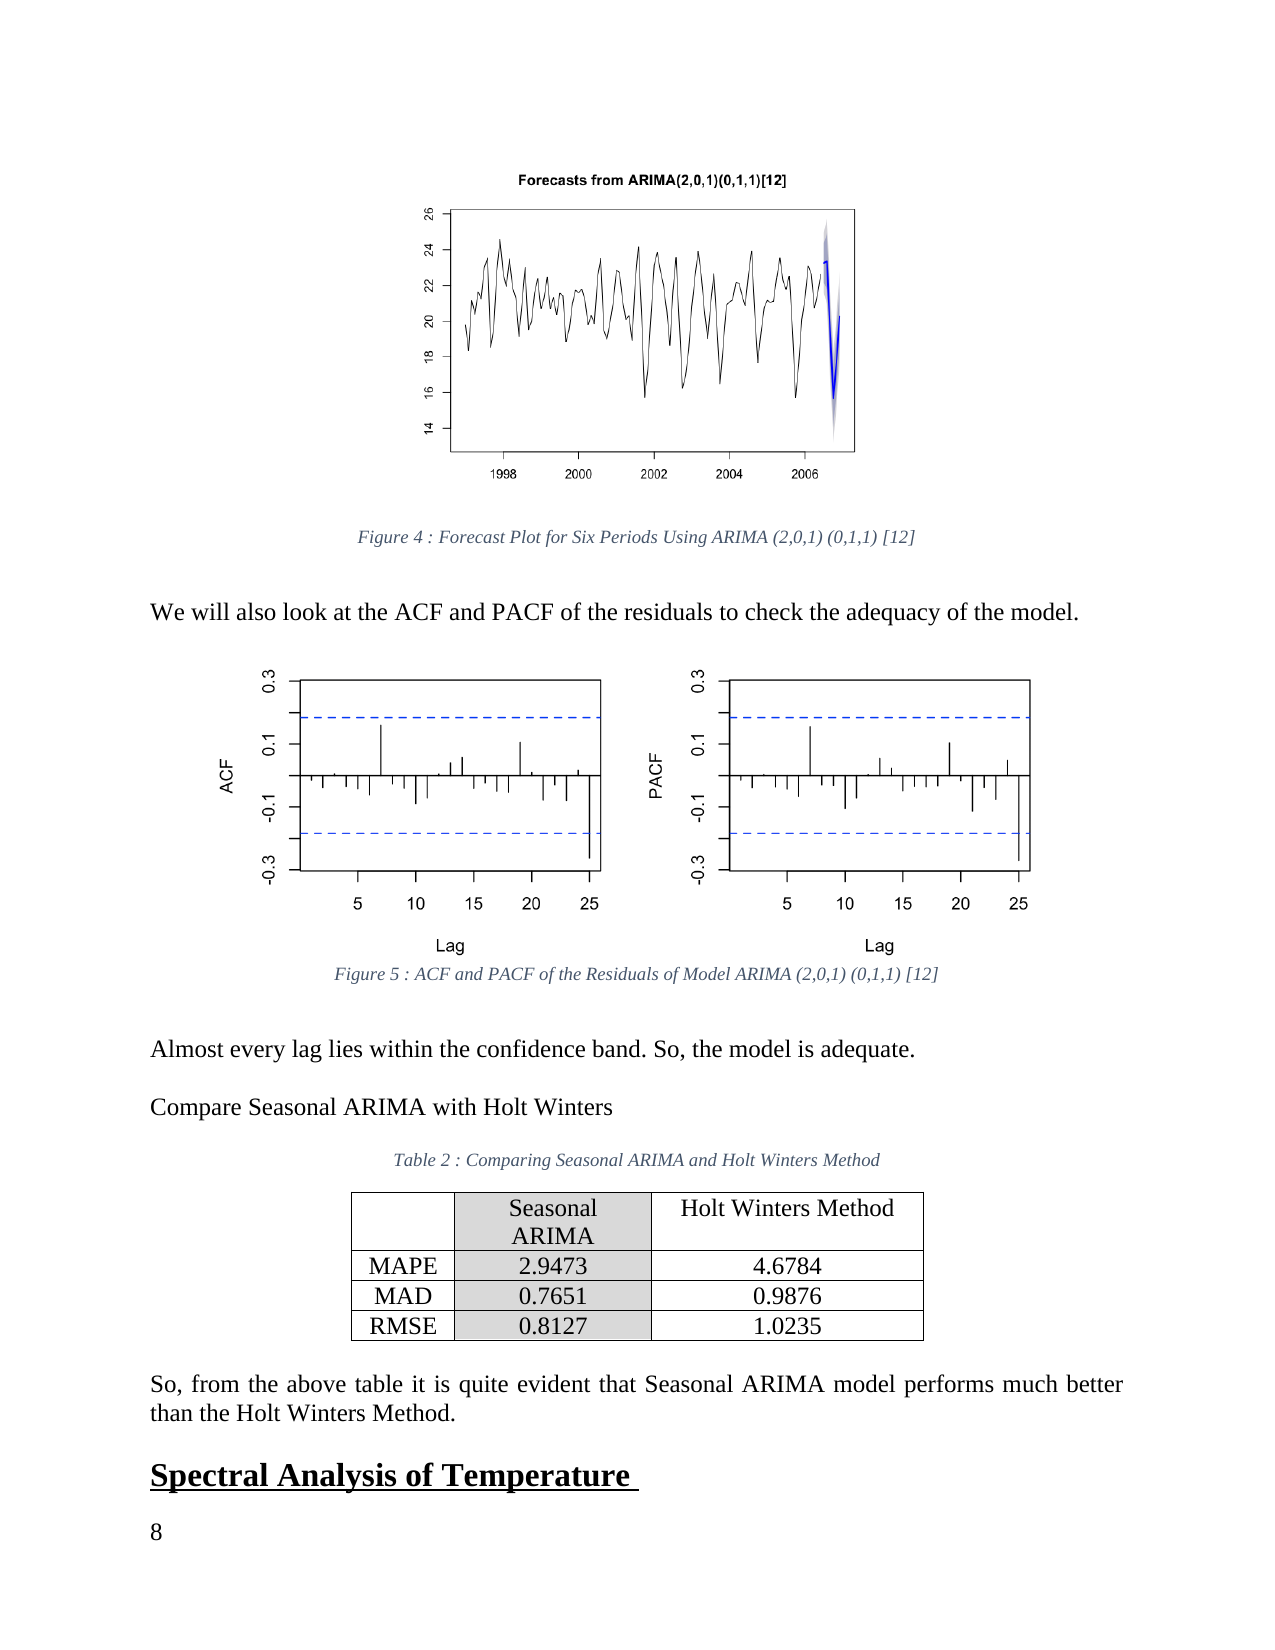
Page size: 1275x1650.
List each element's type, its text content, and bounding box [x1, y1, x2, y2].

table_cell 0.8127 [455, 1311, 651, 1339]
text Almost every lag lies within the confidence band. So, the model is adequate. [150, 1034, 1125, 1063]
text Figure 4 : Forecast Plot for Six Periods Using ARIMA (2,0,1) (0,1,1) [12] [150, 526, 1125, 547]
text So, from the above table it is quite evident that Seasonal ARIMA model performs much better than the Holt Winters Method. [150, 1369, 1125, 1427]
table_cell 0.9876 [652, 1281, 923, 1310]
table_cell MAPE [352, 1251, 454, 1280]
text Table 2 : Comparing Seasonal ARIMA and Holt Winters Method [150, 1149, 1125, 1171]
text Figure 5 : ACF and PACF of the Residuals of Model ARIMA (2,0,1) (0,1,1) [12] [150, 963, 1125, 984]
table_cell 4.6784 [652, 1251, 923, 1280]
table_cell 1.0235 [652, 1311, 923, 1339]
table_header [352, 1193, 454, 1250]
text Spectral Analysis of Temperature [150, 1456, 1125, 1494]
picture [216, 654, 1059, 963]
table_header Holt Winters Method [652, 1193, 923, 1250]
table_cell RMSE [352, 1311, 454, 1339]
table_header Seasonal ARIMA [455, 1193, 651, 1250]
table_cell MAD [352, 1281, 454, 1310]
table_cell 0.7651 [455, 1281, 651, 1310]
text Compare Seasonal ARIMA with Holt Winters [150, 1092, 1125, 1120]
table_cell 2.9473 [455, 1251, 651, 1280]
text We will also look at the ACF and PACF of the residuals to check the adequacy of the model. [150, 597, 1125, 626]
picture [391, 150, 884, 526]
